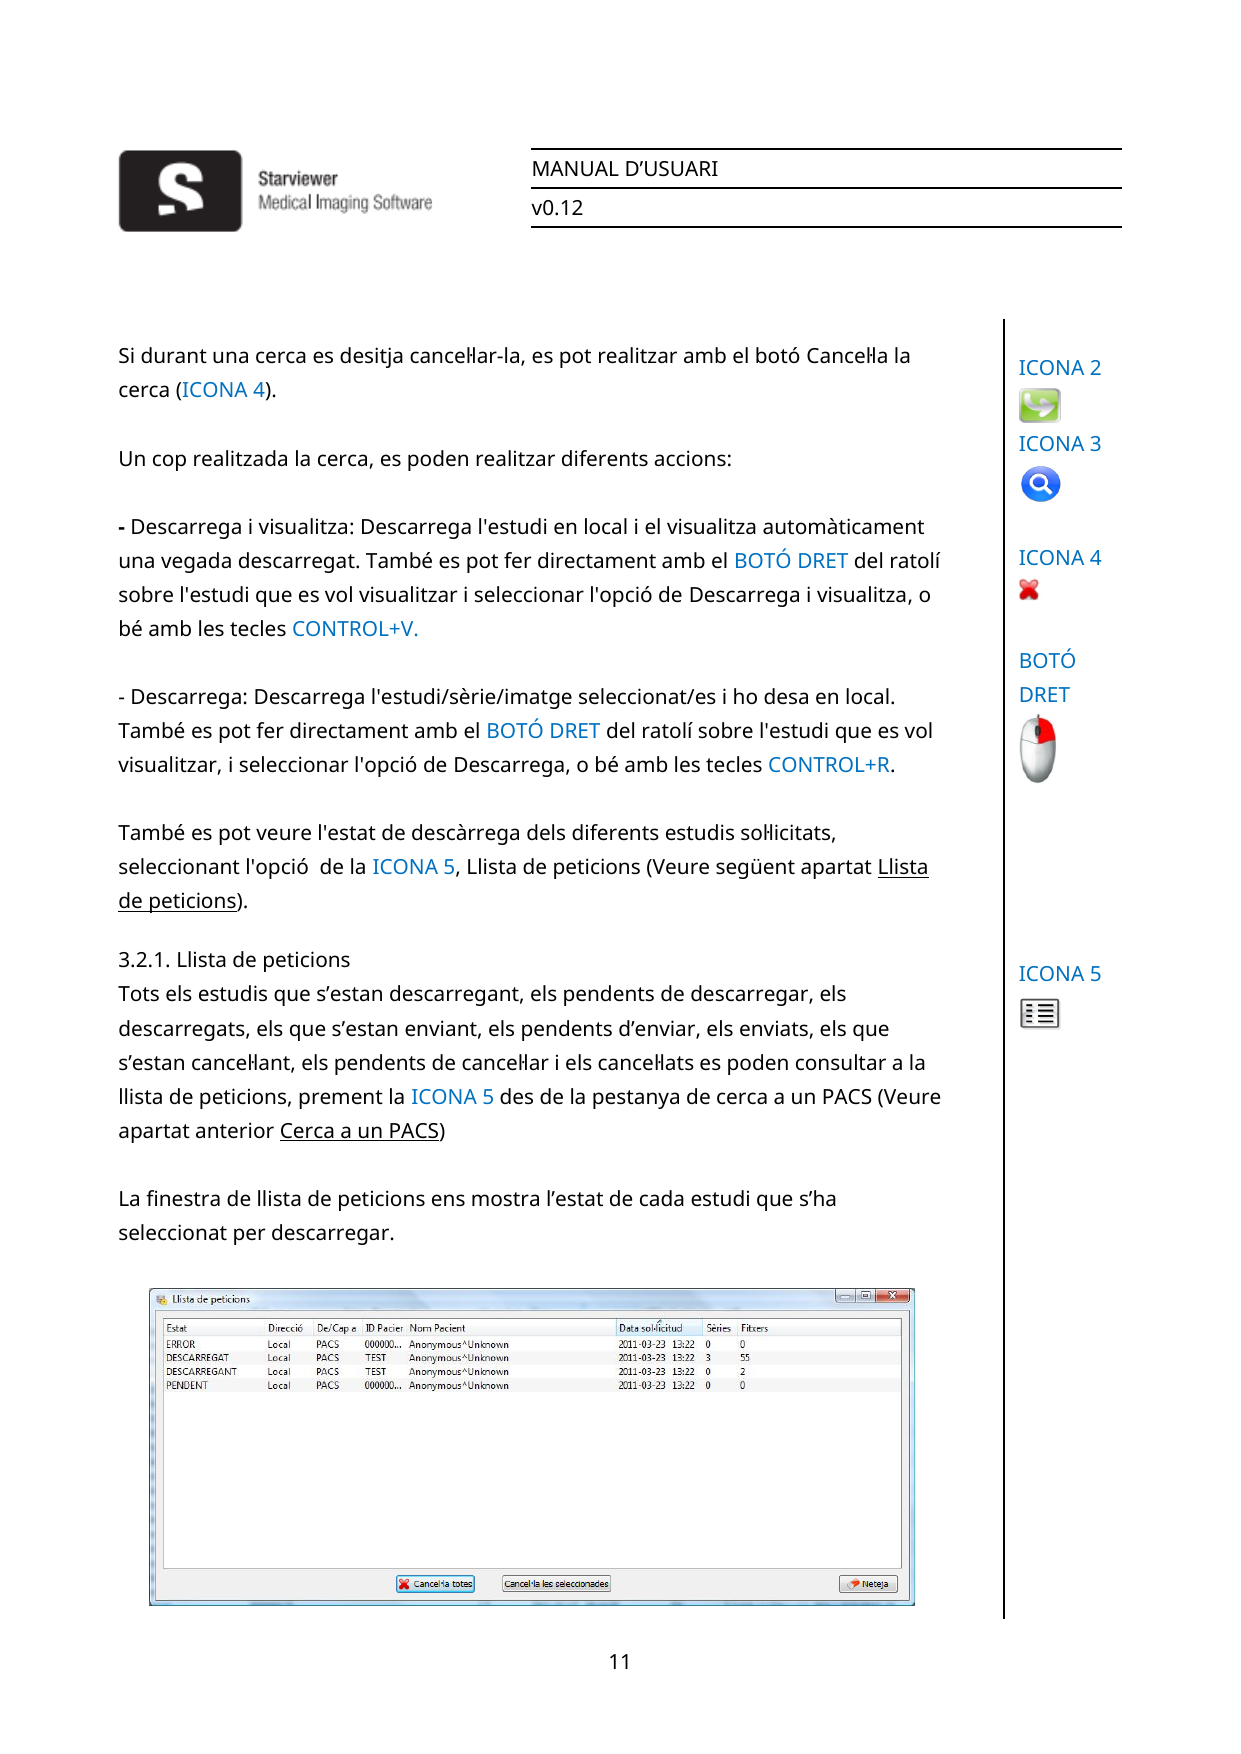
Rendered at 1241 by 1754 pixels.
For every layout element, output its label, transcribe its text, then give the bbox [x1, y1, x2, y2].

table_header ICONA 2 ICONA 3 ICONA 4 Botó DREt ICONA 5 [1005, 319, 1122, 1618]
picture [147, 1286, 916, 1606]
text La finestra de llista de peticions ens mostra l’estat de cada estudi que s’ha seleccionat per descarregar. [118, 1184, 1003, 1246]
picture [1018, 387, 1062, 424]
text Un cop realitzada la cerca, es poden realitzar diferents accions: [118, 444, 1003, 472]
text Si durant una cerca es desitja cancel·lar-la, es pot realitzar amb el botó Cancel·la la cerca (ICONA 4). [118, 341, 1003, 404]
subtitle Llista de peticions [118, 946, 1003, 974]
picture [1018, 713, 1057, 784]
picture [1018, 463, 1063, 504]
text Tots els estudis que s’estan descarregant, els pendents de descarregar, els descarregats, els que s’estan enviant, els pendents d’enviar, els enviats, els que s’estan cancel·lant, els pendents de cancel·lar i els cancel·lats es poden consultar a la llista de peticions, prement la ICONA 5 des de la pestanya de cerca a un PACS (Veure apartat anterior Cerca a un PACS) [118, 979, 1003, 1144]
text També es pot veure l'estat de descàrrega dels diferents estudis sol·licitats, seleccionant l'opció de la ICONA 5, Llista de peticions (Veure següent apartat Llista de peticions). [118, 818, 1003, 915]
text - Descarrega i visualitza: Descarrega l'estudi en local i el visualitza automàticament una vegada descarregat. També es pot fer directament amb el botó dret del ratolí sobre l'estudi que es vol visualitzar i seleccionar l'opció de Descarrega i visualitza, o bé amb les tecles CONTROL+V. [118, 512, 1003, 642]
text - Descarrega: Descarrega l'estudi/sèrie/imatge seleccionat/es i ho desa en local. També es pot fer directament amb el botó dret del ratolí sobre l'estudi que es vol visualitzar, i seleccionar l'opció de Descarrega, o bé amb les tecles CONTROL+R. [118, 682, 1003, 779]
picture [1018, 993, 1061, 1033]
picture [1018, 577, 1043, 602]
